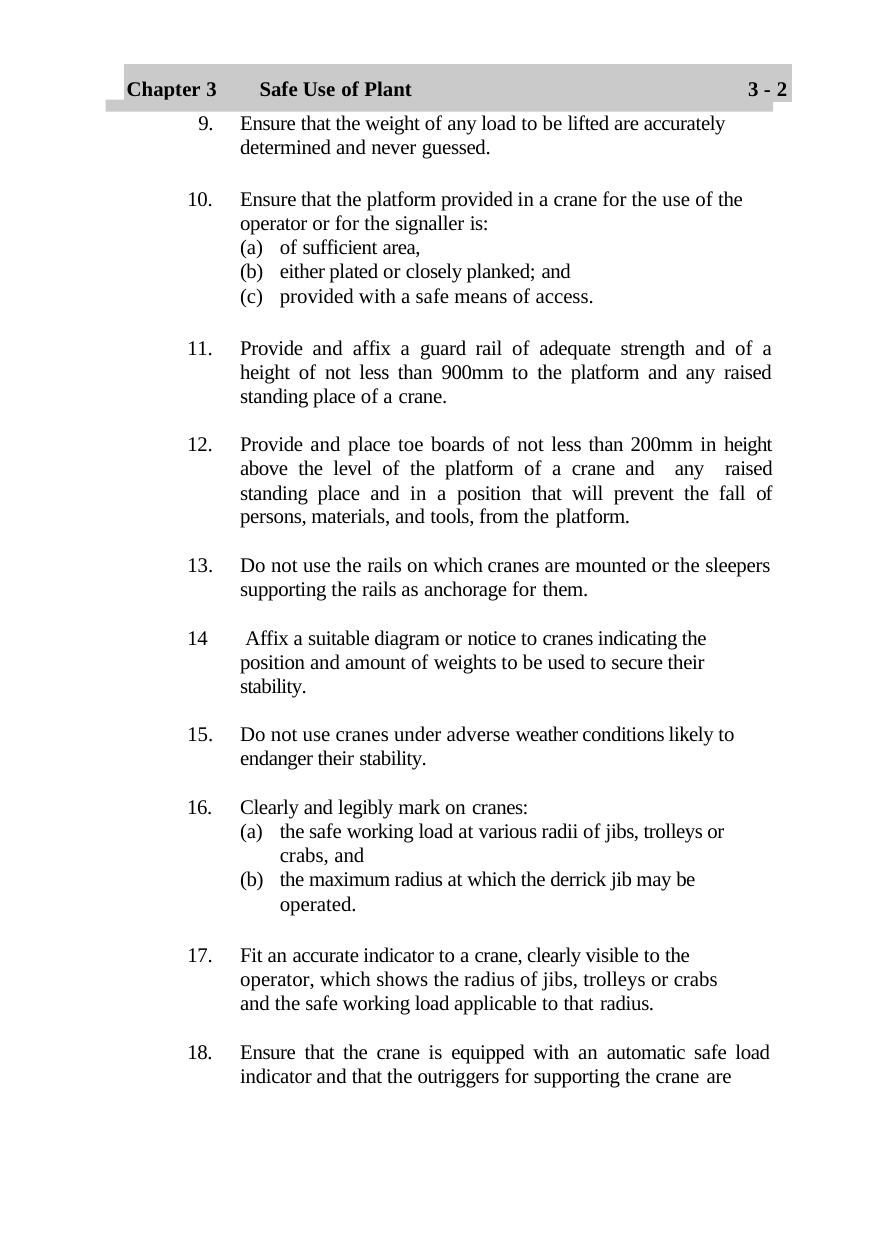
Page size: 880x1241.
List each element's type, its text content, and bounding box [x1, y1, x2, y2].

list Ensure that the weight of any load to be lifted are accurately determined and never guessed. [198, 112, 728, 159]
text 14 Affix a suitable diagram or notice to cranes indicating the position and amount of weights to be used to secure their stability. [187, 626, 751, 698]
list either plated or closely planked; and [240, 259, 796, 283]
list Ensure that the platform provided in a crane for the use of the operator or for the signaller is: [187, 187, 771, 235]
list Do not use the rails on which cranes are mounted or the sleepers supporting the rails as anchorage for them. [187, 553, 770, 601]
list of sufficient area, [240, 235, 796, 259]
list Provide and affix a guard rail of adequate strength and of a height of not less than 900mm to the platform and any raised standing place of a crane. [187, 336, 772, 408]
list Ensure that the crane is equipped with an automatic safe load indicator and that the outriggers for supporting the crane are [187, 1040, 770, 1088]
list Fit an accurate indicator to a crane, clearly visible to the operator, which shows the radius of jibs, trolleys or crabs and the safe working load applicable to that radius. [187, 943, 749, 1015]
list the safe working load at various radii of jibs, trolleys or crabs, and [240, 819, 772, 867]
list Do not use cranes under adverse weather conditions likely to endanger their stability. [187, 722, 738, 770]
list Clearly and legibly mark on cranes: [187, 795, 796, 819]
list Provide and place toe boards of not less than 200mm in height above the level of the platform of a crane and any raised standing place and in a position that will prevent the fall of persons, materials, and tools, from the platform. [187, 432, 772, 528]
list provided with a safe means of access. [240, 284, 796, 308]
list the maximum radius at which the derrick jib may be operated. [240, 867, 772, 916]
